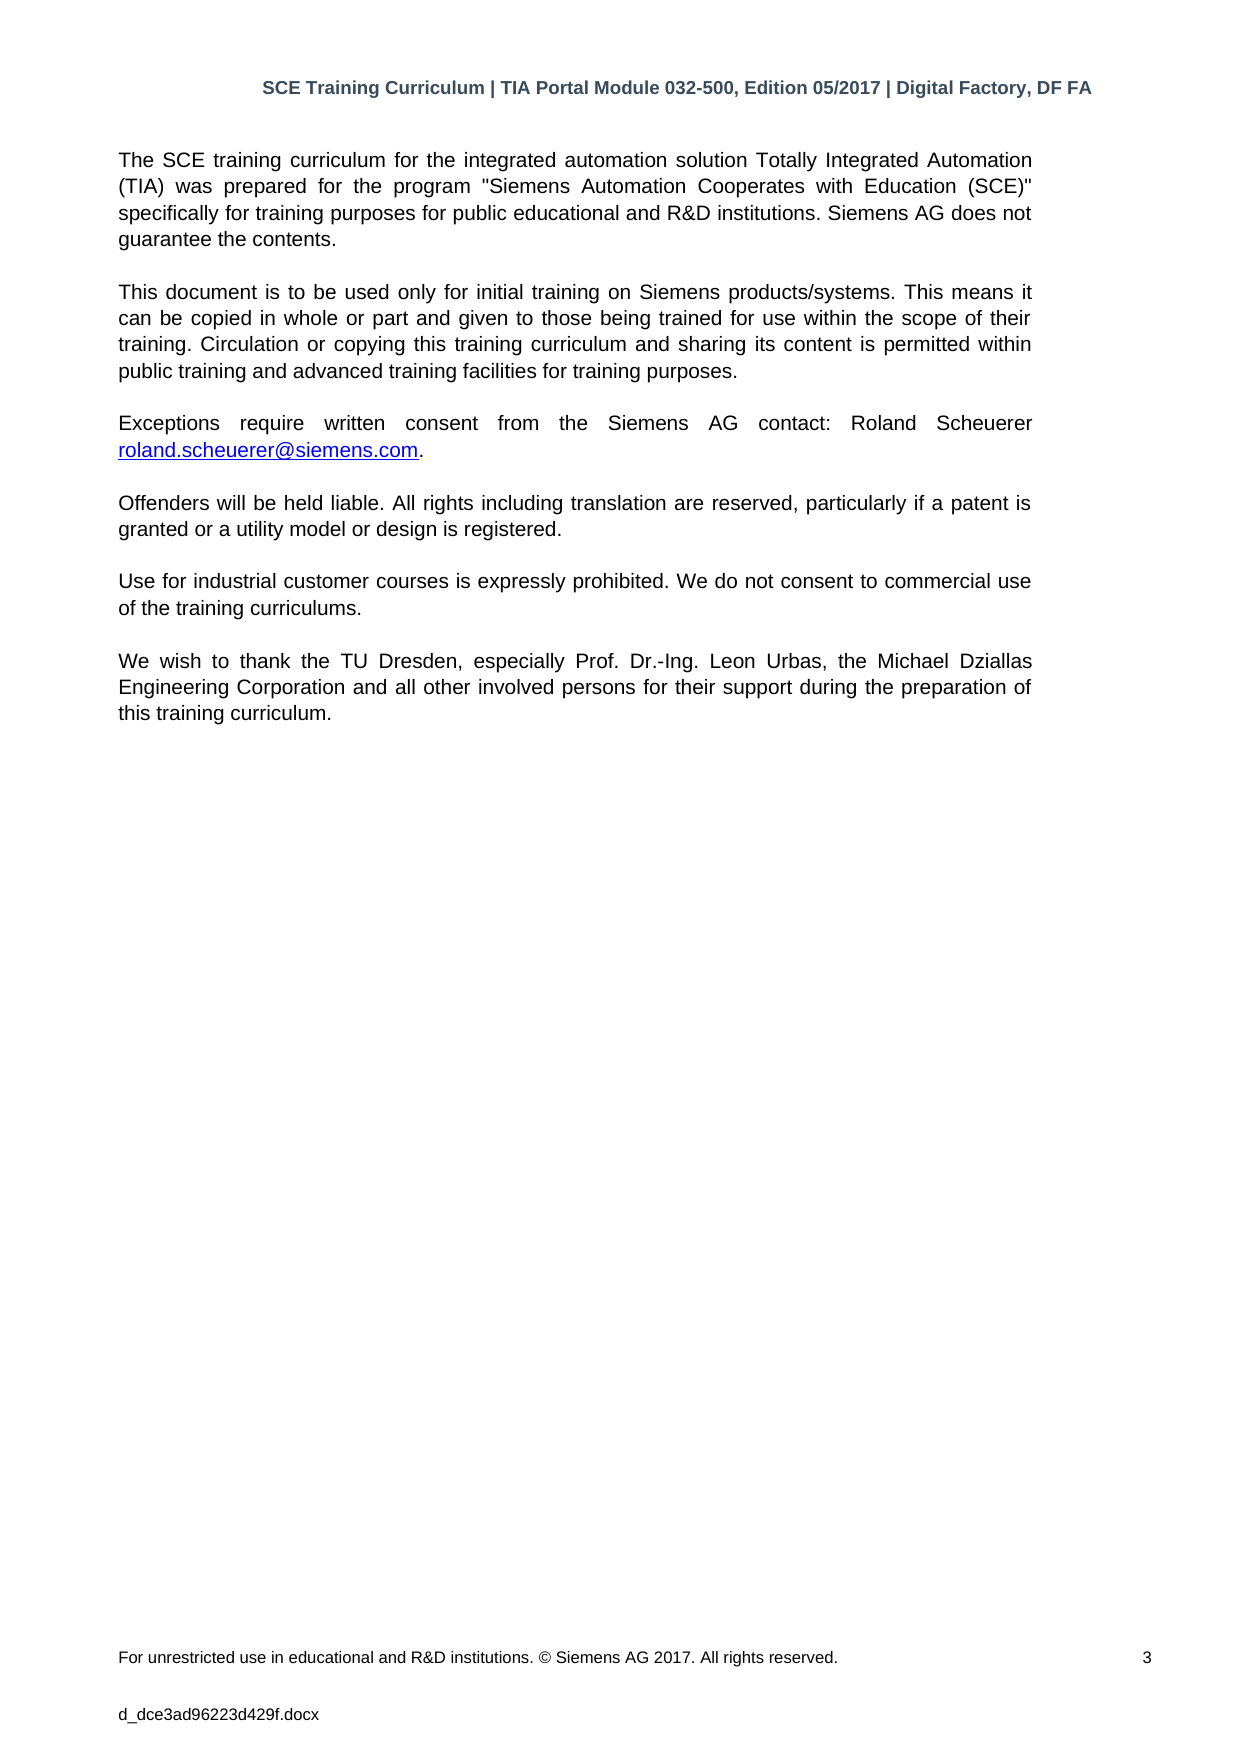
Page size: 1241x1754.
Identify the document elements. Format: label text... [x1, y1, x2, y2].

text Exceptions require written consent from the Siemens AG contact: Roland Scheuerer roland.scheuerer@siemens.com. [118, 411, 1033, 462]
text This document is to be used only for initial training on Siemens products/systems. This means it can be copied in whole or part and given to those being trained for use within the scope of their training. Circulation or copying this training curriculum and sharing its content is permitted within public training and advanced training facilities for training purposes. [118, 279, 1033, 382]
text Offenders will be held liable. All rights including translation are reserved, particularly if a patent is granted or a utility model or design is registered. [118, 490, 1033, 541]
text The SCE training curriculum for the integrated automation solution Totally Integrated Automation (TIA) was prepared for the program "Siemens Automation Cooperates with Education (SCE)" specifically for training purposes for public educational and R&D institutions. Siemens AG does not guarantee the contents. [118, 148, 1033, 251]
text Use for industrial customer courses is expressly prohibited. We do not consent to commercial use of the training curriculums. [118, 569, 1033, 620]
text We wish to thank the TU Dresden, especially Prof. Dr.-Ing. Leon Urbas, the Michael Dziallas Engineering Corporation and all other involved persons for their support during the preparation of this training curriculum. [118, 648, 1033, 725]
